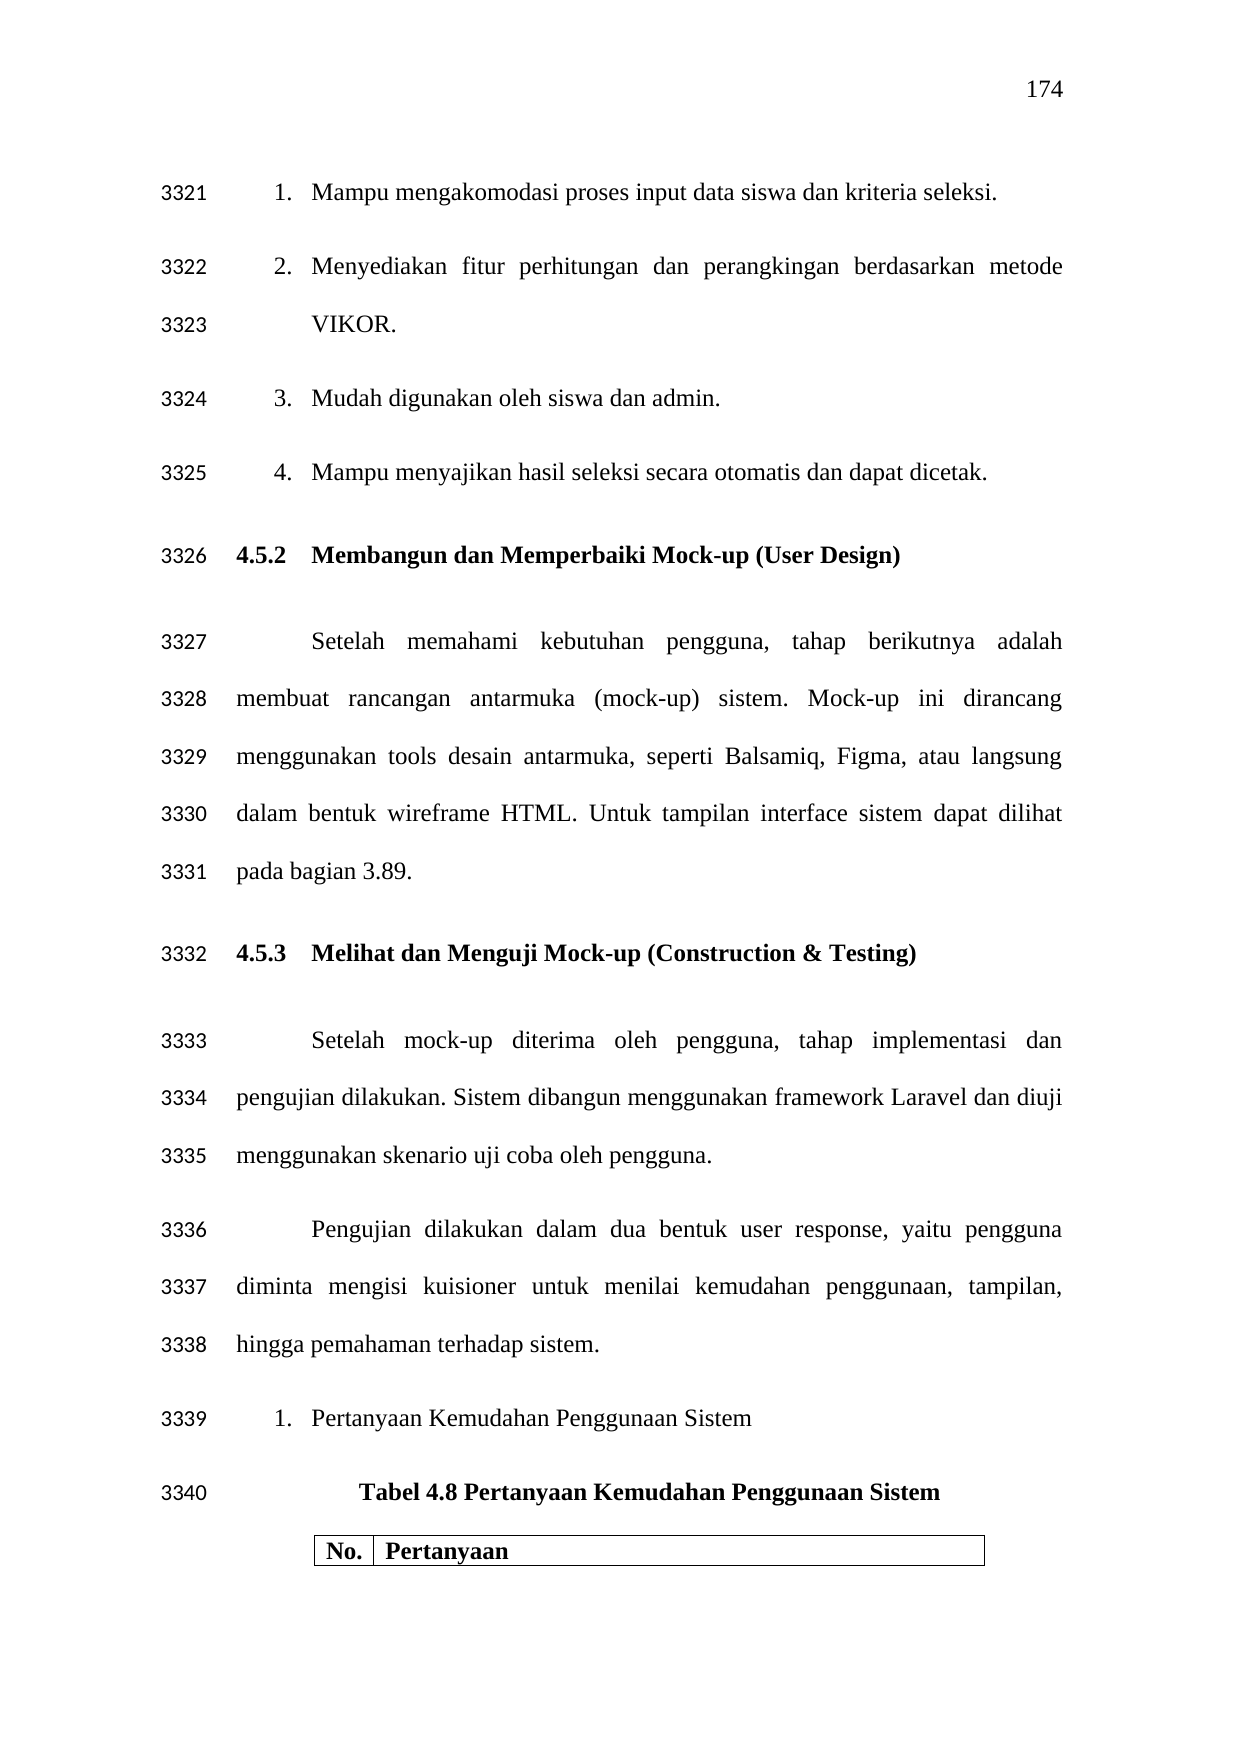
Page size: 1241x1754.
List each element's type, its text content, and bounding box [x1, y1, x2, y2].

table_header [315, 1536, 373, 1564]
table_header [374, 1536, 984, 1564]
list Mampu menyajikan hasil seleksi secara otomatis dan dapat dicetak. [274, 457, 1063, 486]
list Mampu mengakomodasi proses input data siswa dan kriteria seleksi. [274, 177, 1063, 206]
subtitle Membangun dan Memperbaiki Mock-up (User Design) [236, 540, 1063, 568]
list Menyediakan fitur perhitungan dan perangkingan berdasarkan metode VIKOR. [274, 251, 1063, 338]
subtitle Melihat dan Menguji Mock-up (Construction & Testing) [236, 938, 1063, 967]
text Pengujian dilakukan dalam dua bentuk user response, yaitu pengguna diminta mengisi kuisioner untuk menilai kemudahan penggunaan, tampilan, hingga pemahaman terhadap sistem. [236, 1214, 1063, 1358]
list Pertanyaan Kemudahan Penggunaan Sistem [274, 1403, 1063, 1432]
text Setelah mock-up diterima oleh pengguna, tahap implementasi dan pengujian dilakukan. Sistem dibangun menggunakan framework Laravel dan diuji menggunakan skenario uji coba oleh pengguna. [236, 1025, 1063, 1168]
text Setelah memahami kebutuhan pengguna, tahap berikutnya adalah membuat rancangan antarmuka (mock-up) sistem. Mock-up ini dirancang menggunakan tools desain antarmuka, seperti Balsamiq, Figma, atau langsung dalam bentuk wireframe HTML. Untuk tampilan interface sistem dapat dilihat pada bagian 3.89. [236, 626, 1063, 885]
list Mudah digunakan oleh siswa dan admin. [274, 383, 1063, 412]
text Tabel 4.8 Pertanyaan Kemudahan Penggunaan Sistem [236, 1477, 1063, 1506]
